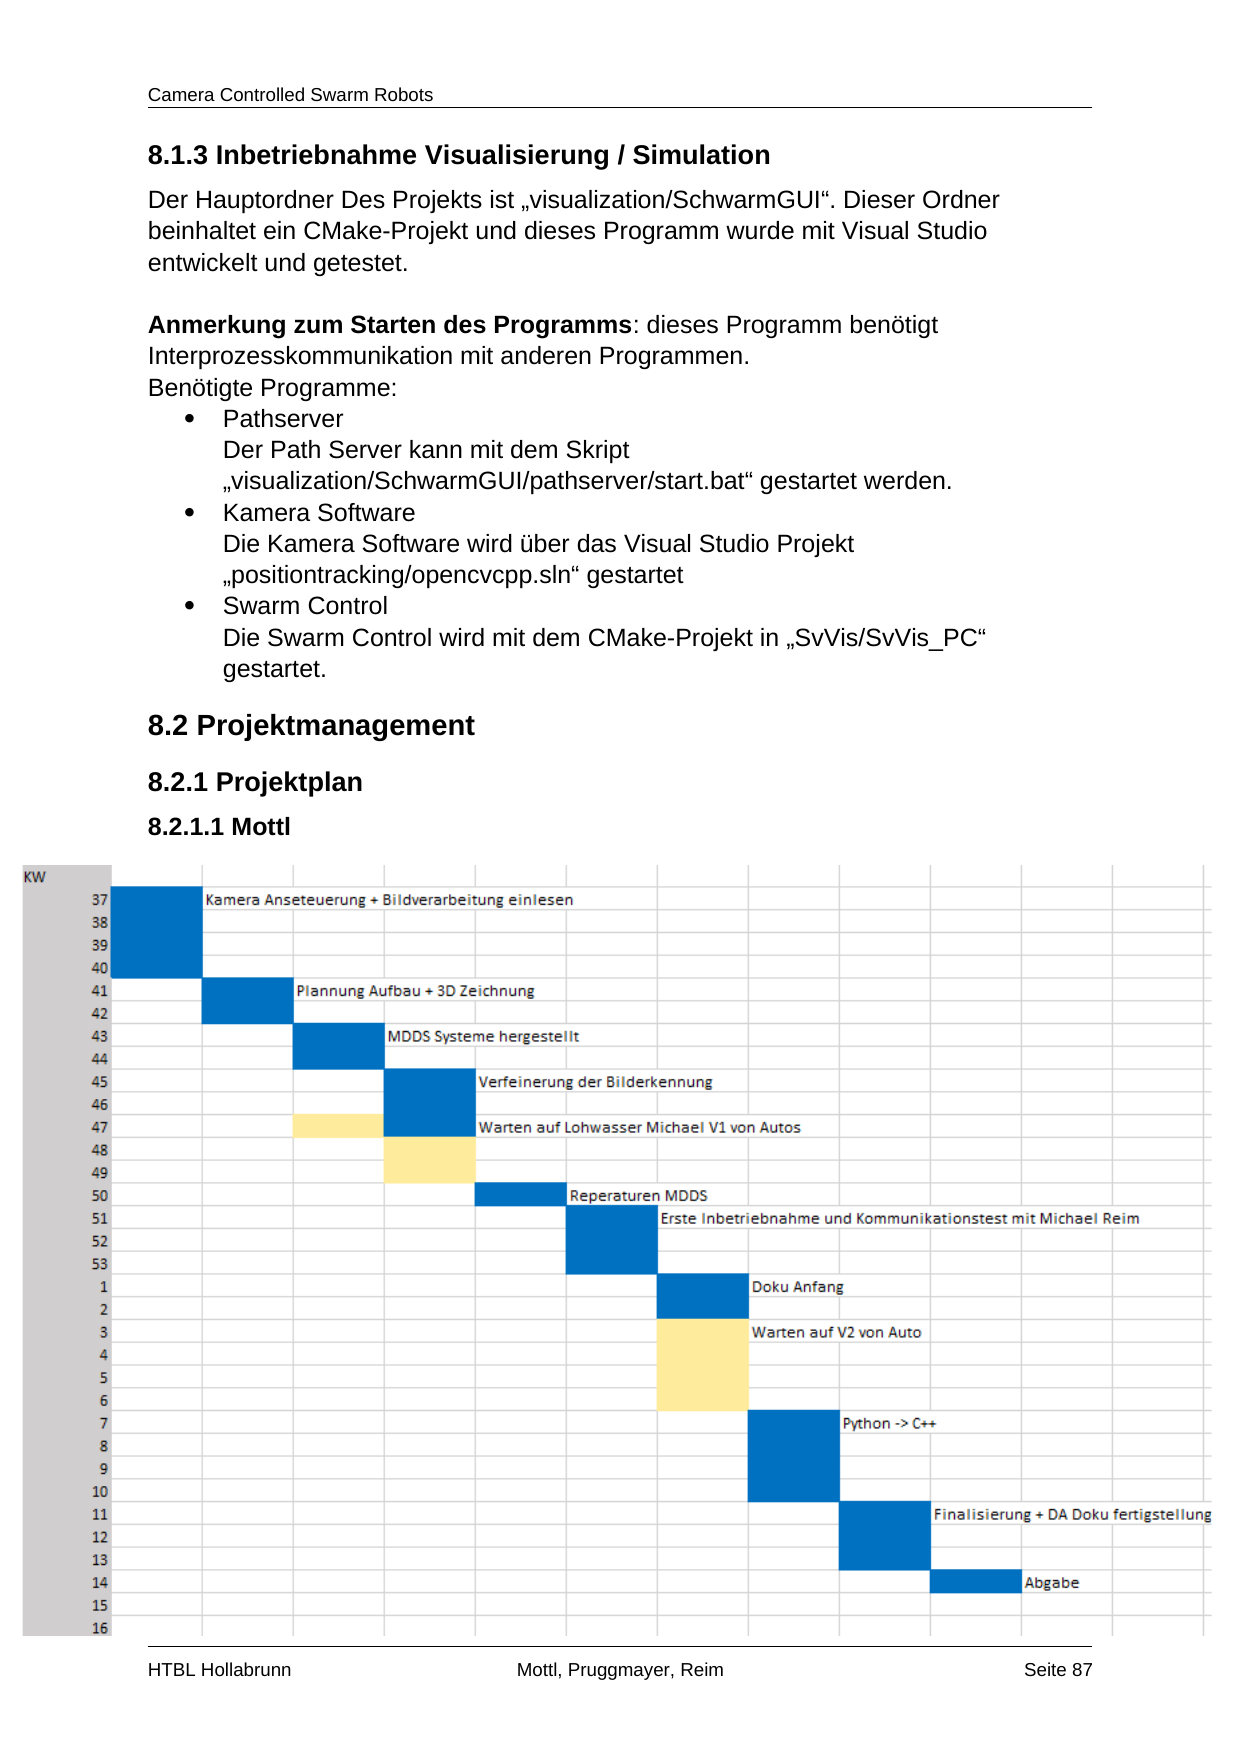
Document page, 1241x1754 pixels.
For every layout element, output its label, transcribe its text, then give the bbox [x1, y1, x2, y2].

text Benötigte Programme: [148, 370, 1092, 401]
picture [21, 865, 1210, 1633]
subtitle Mottl [148, 810, 1092, 841]
subtitle Projektplan [148, 766, 1092, 797]
list Kamera Software Die Kamera Software wird über das Visual Studio Projekt „positiontracking/opencvcpp.sln“ gestartet [185, 495, 1092, 589]
list Pathserver Der Path Server kann mit dem Skript „visualization/SchwarmGUI/pathserver/start.bat“ gestartet werden. [185, 401, 1092, 495]
text Anmerkung zum Starten des Programms: dieses Programm benötigt Interprozesskommunikation mit anderen Programmen. [148, 308, 1092, 370]
subtitle Projektmanagement [148, 708, 1092, 741]
subtitle Inbetriebnahme Visualisierung / Simulation [148, 139, 1092, 170]
list Swarm Control Die Swarm Control wird mit dem CMake-Projekt in „SvVis/SvVis_PC“ gestartet. [185, 589, 1092, 683]
text Der Hauptordner Des Projekts ist „visualization/SchwarmGUI“. Dieser Ordner beinhaltet ein CMake-Projekt und dieses Programm wurde mit Visual Studio entwickelt und getestet. [148, 183, 1092, 276]
